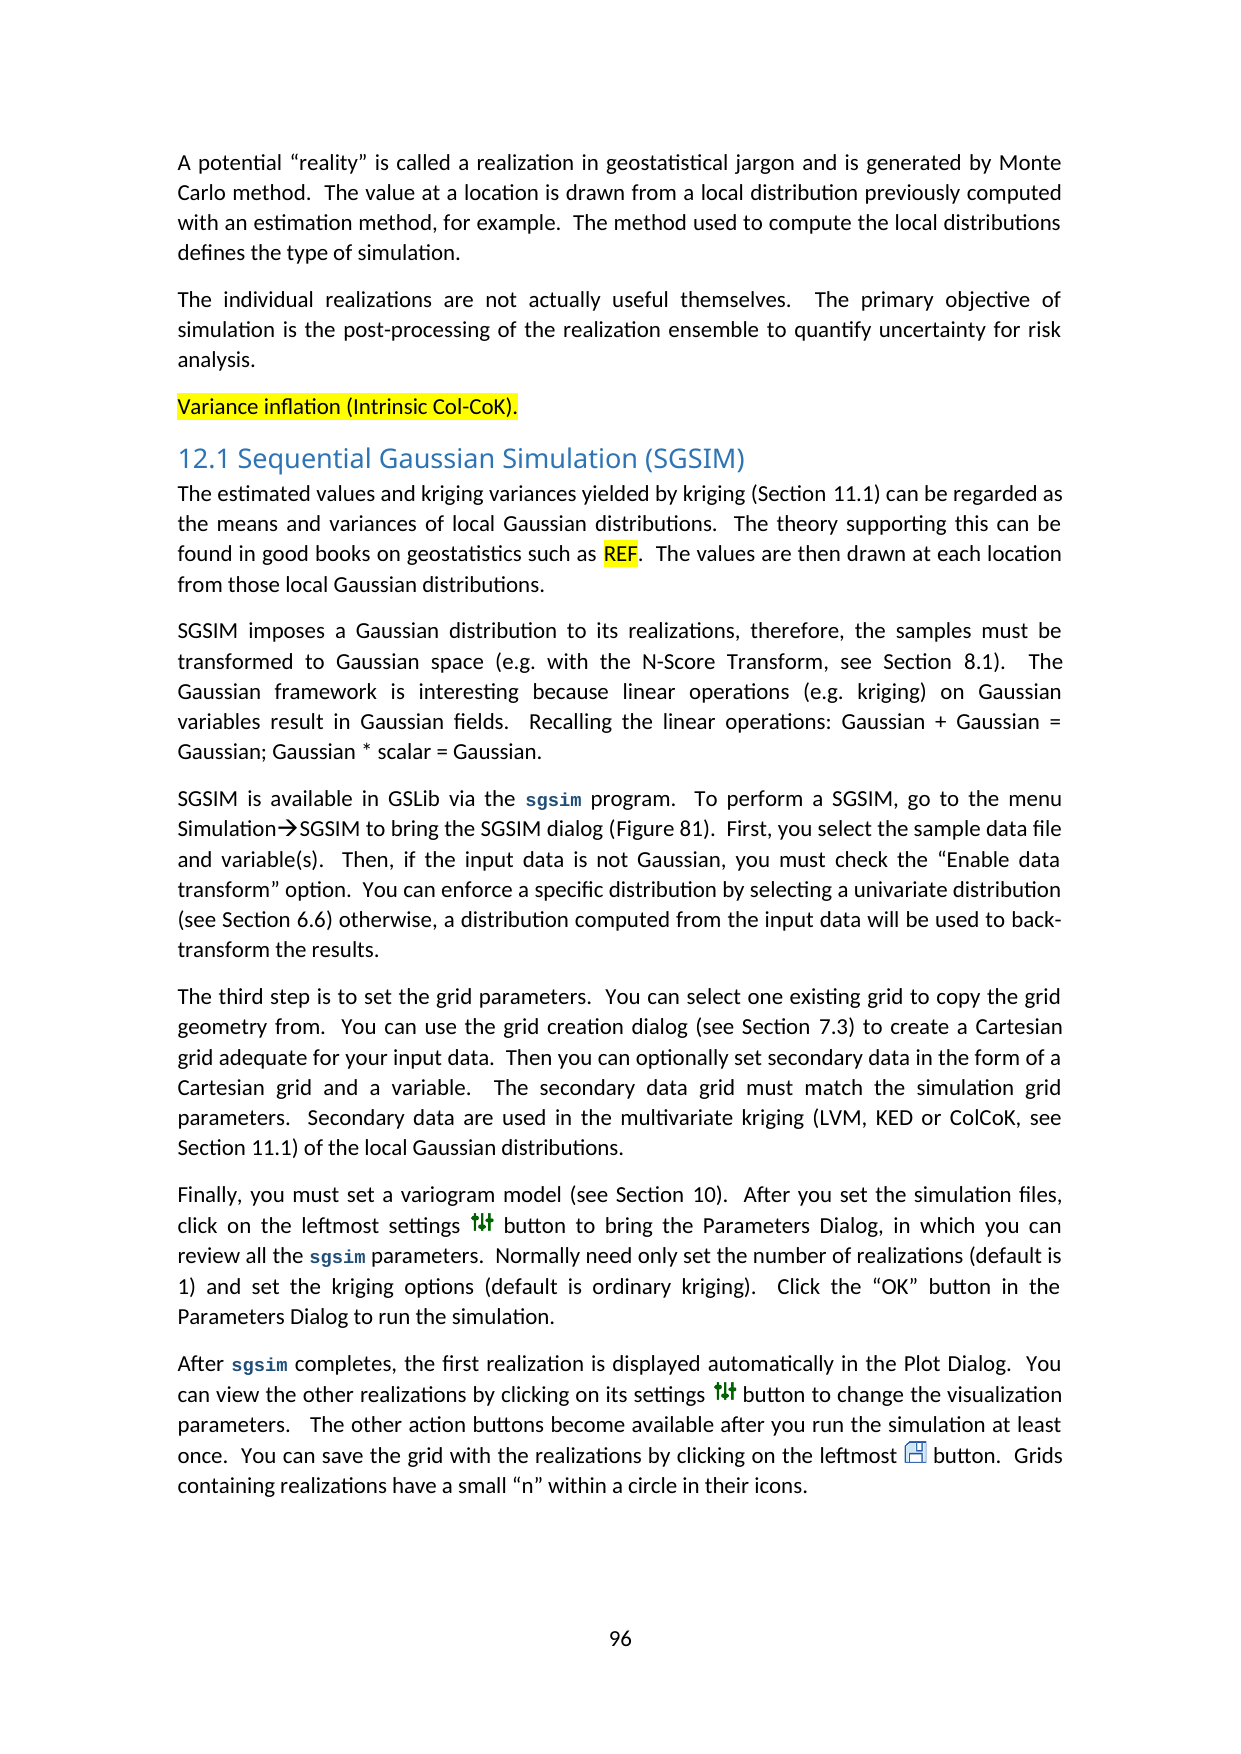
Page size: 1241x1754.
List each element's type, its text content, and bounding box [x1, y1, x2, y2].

text The third step is to set the grid parameters. You can select one existing grid to copy the grid geometry from. You can use the grid creation dialog (see Section 7.3) to create a Cartesian grid adequate for your input data. Then you can optionally set secondary data in the form of a Cartesian grid and a variable. The secondary data grid must match the simulation grid parameters. Secondary data are used in the multivariate kriging (LVM, KED or ColCoK, see Section 11.1) of the local Gaussian distributions. [177, 982, 1063, 1161]
text The individual realizations are not actually useful themselves. The primary objective of simulation is the post-processing of the realization ensemble to quantify uncertainty for risk analysis. [177, 285, 1063, 373]
text Variance inflation (Intrinsic Col-CoK). [177, 392, 1063, 420]
text Finally, you must set a variogram model (see Section 10). After you set the simulation files, click on the leftmost settings button to bring the Parameters Dialog, in which you can review all the sgsim parameters. Normally need only set the number of realizations (default is 1) and set the kriging options (default is ordinary kriging). Click the “OK” button in the Parameters Dialog to run the simulation. [177, 1180, 1063, 1330]
subtitle Sequential Gaussian Simulation (SGSIM) [177, 439, 1063, 476]
text After sgsim completes, the first realization is displayed automatically in the Plot Dialog. You can view the other realizations by clicking on its settings button to change the visualization parameters. The other action buttons become available after you run the simulation at least once. You can save the grid with the realizations by clicking on the leftmost button. Grids containing realizations have a small “n” within a circle in their icons. [177, 1349, 1063, 1499]
text SGSIM imposes a Gaussian distribution to its realizations, therefore, the samples must be transformed to Gaussian space (e.g. with the N-Score Transform, see Section 8.1). The Gaussian framework is interesting because linear operations (e.g. kriging) on Gaussian variables result in Gaussian fields. Recalling the linear operations: Gaussian + Gaussian = Gaussian; Gaussian * scalar = Gaussian. [177, 617, 1063, 765]
picture [904, 1441, 927, 1463]
text A potential “reality” is called a realization in geostatistical jargon and is generated by Monte Carlo method. The value at a location is drawn from a local distribution previously computed with an estimation method, for example. The method used to compute the local distributions defines the type of simulation. [177, 148, 1063, 266]
picture [713, 1379, 737, 1403]
text The estimated values and kriging variances yielded by kriging (Section 11.1) can be regarded as the means and variances of local Gaussian distributions. The theory supporting this can be found in good books on geostatistics such as REF. The values are then drawn at each location from those local Gaussian distributions. [177, 479, 1063, 598]
text SGSIM is available in GSLib via the sgsim program. To perform a SGSIM, go to the menu SimulationSGSIM to bring the SGSIM dialog (Figure 78). First, you select the sample data file and variable(s). Then, if the input data is not Gaussian, you must check the “Enable data transform” option. You can enforce a specific distribution by selecting a univariate distribution (see Section 6.6) otherwise, a distribution computed from the input data will be used to back-transform the results. [177, 784, 1063, 963]
picture [470, 1210, 494, 1234]
